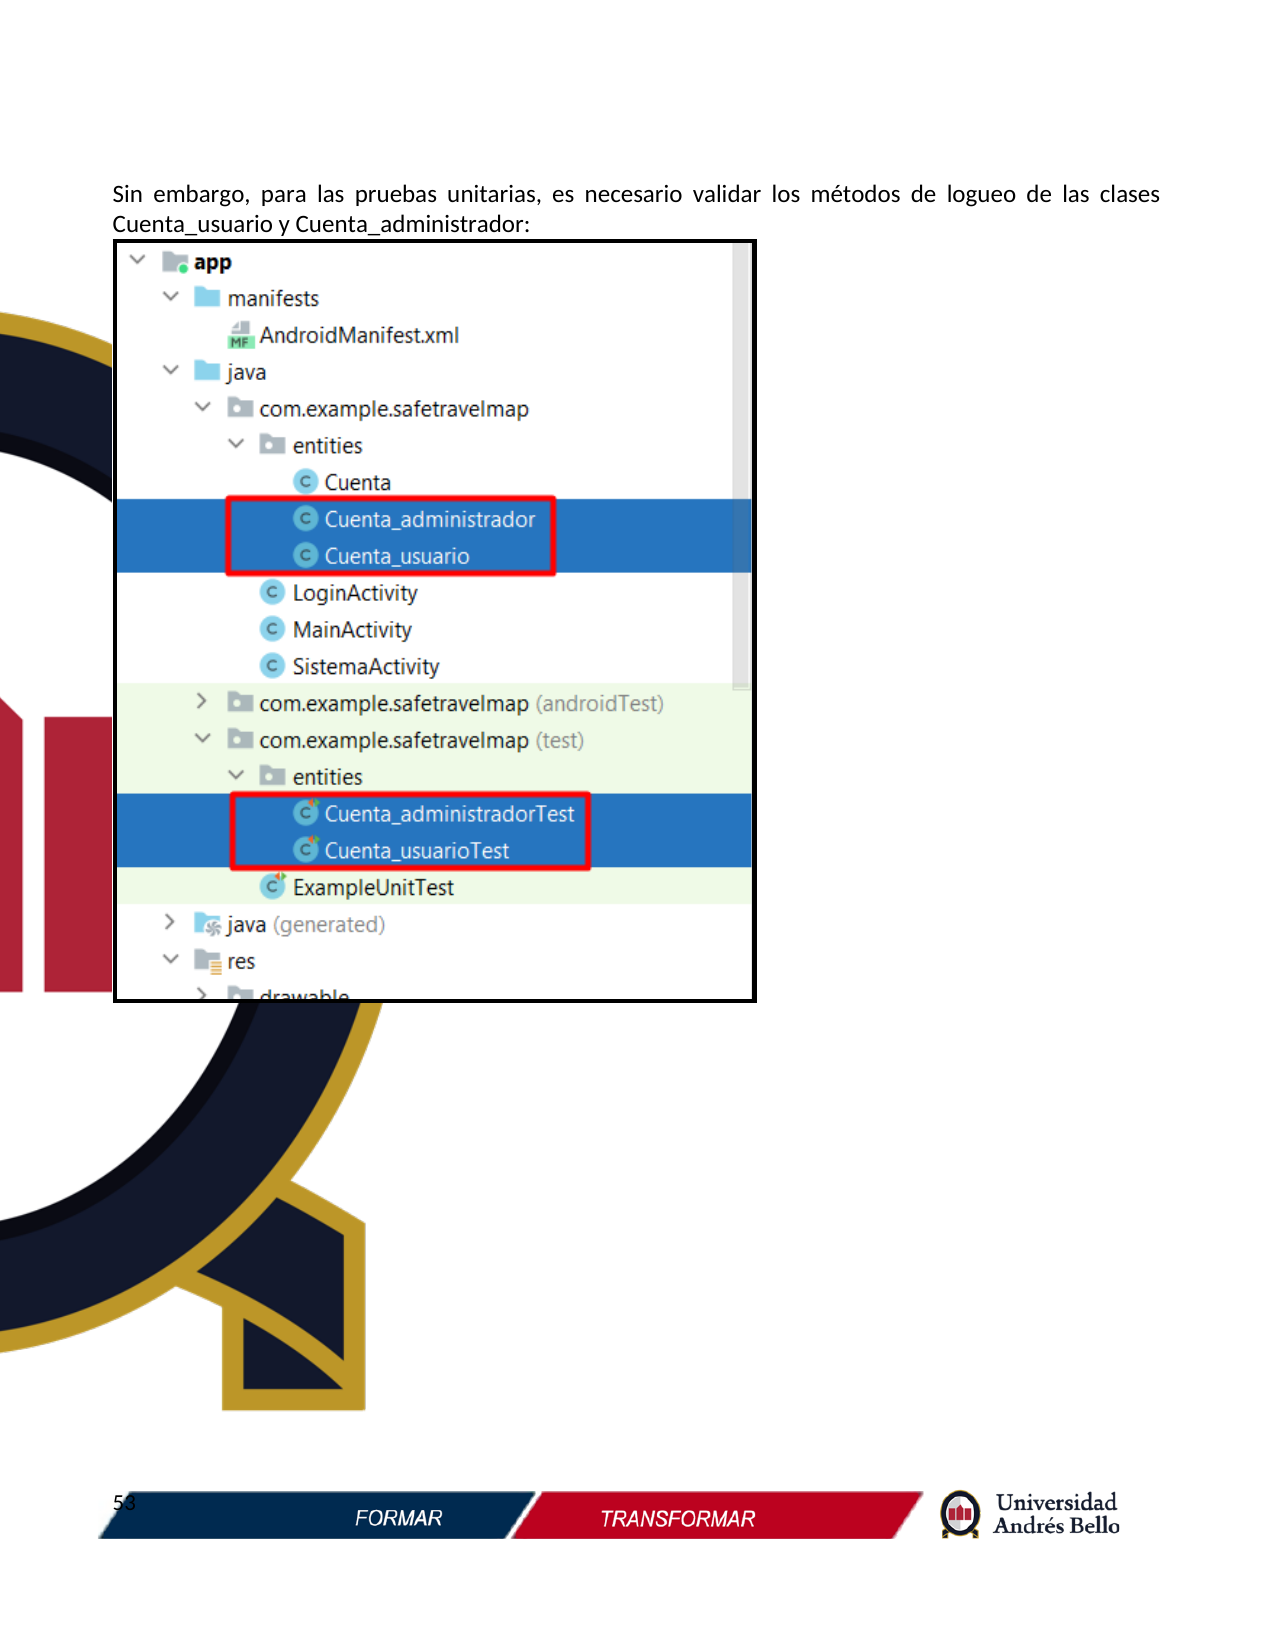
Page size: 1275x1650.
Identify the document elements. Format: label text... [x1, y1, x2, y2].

picture [117, 243, 752, 999]
text Sin embargo, para las pruebas unitarias, es necesario validar los métodos de logueo de las clases Cuenta_usuario y Cuenta_administrador: [112, 178, 1162, 239]
picture [0, 299, 422, 1423]
picture [97, 1489, 1120, 1539]
